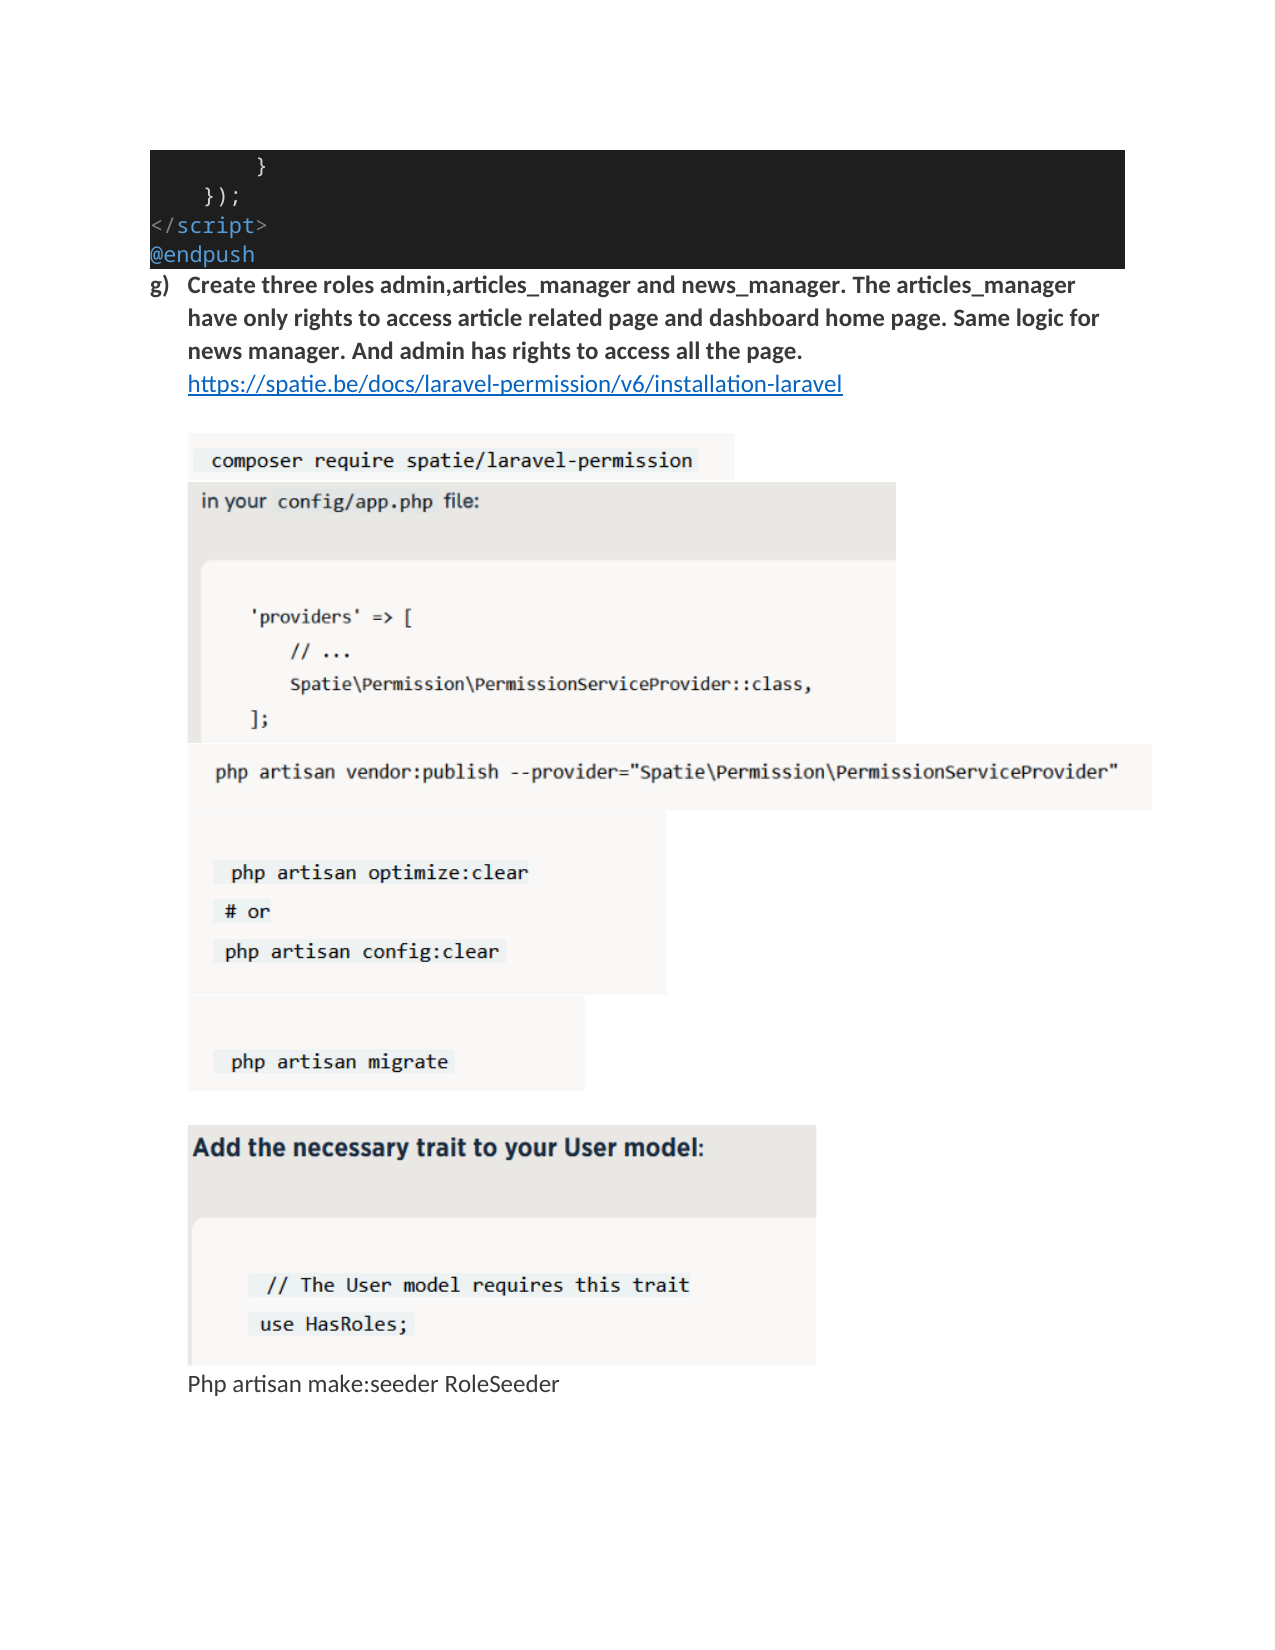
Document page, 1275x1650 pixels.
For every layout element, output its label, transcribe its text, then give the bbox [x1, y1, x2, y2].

list Php artisan make:seeder RoleSeeder [187, 1368, 1125, 1398]
list Create three roles admin,articles_manager and news_manager. The articles_manager have only rights to access article related page and dashboard home page. Same logic for news manager. And admin has rights to access all the page. [150, 269, 1125, 366]
picture [187, 433, 740, 480]
picture [187, 744, 1153, 1091]
text } [150, 150, 1125, 180]
text </script> [150, 209, 1125, 239]
picture [187, 482, 897, 743]
picture [187, 1125, 817, 1366]
text }); [150, 180, 1125, 209]
text @endpush [150, 239, 1125, 269]
list https://spatie.be/docs/laravel-permission/v6/installation-laravel [187, 368, 1125, 398]
